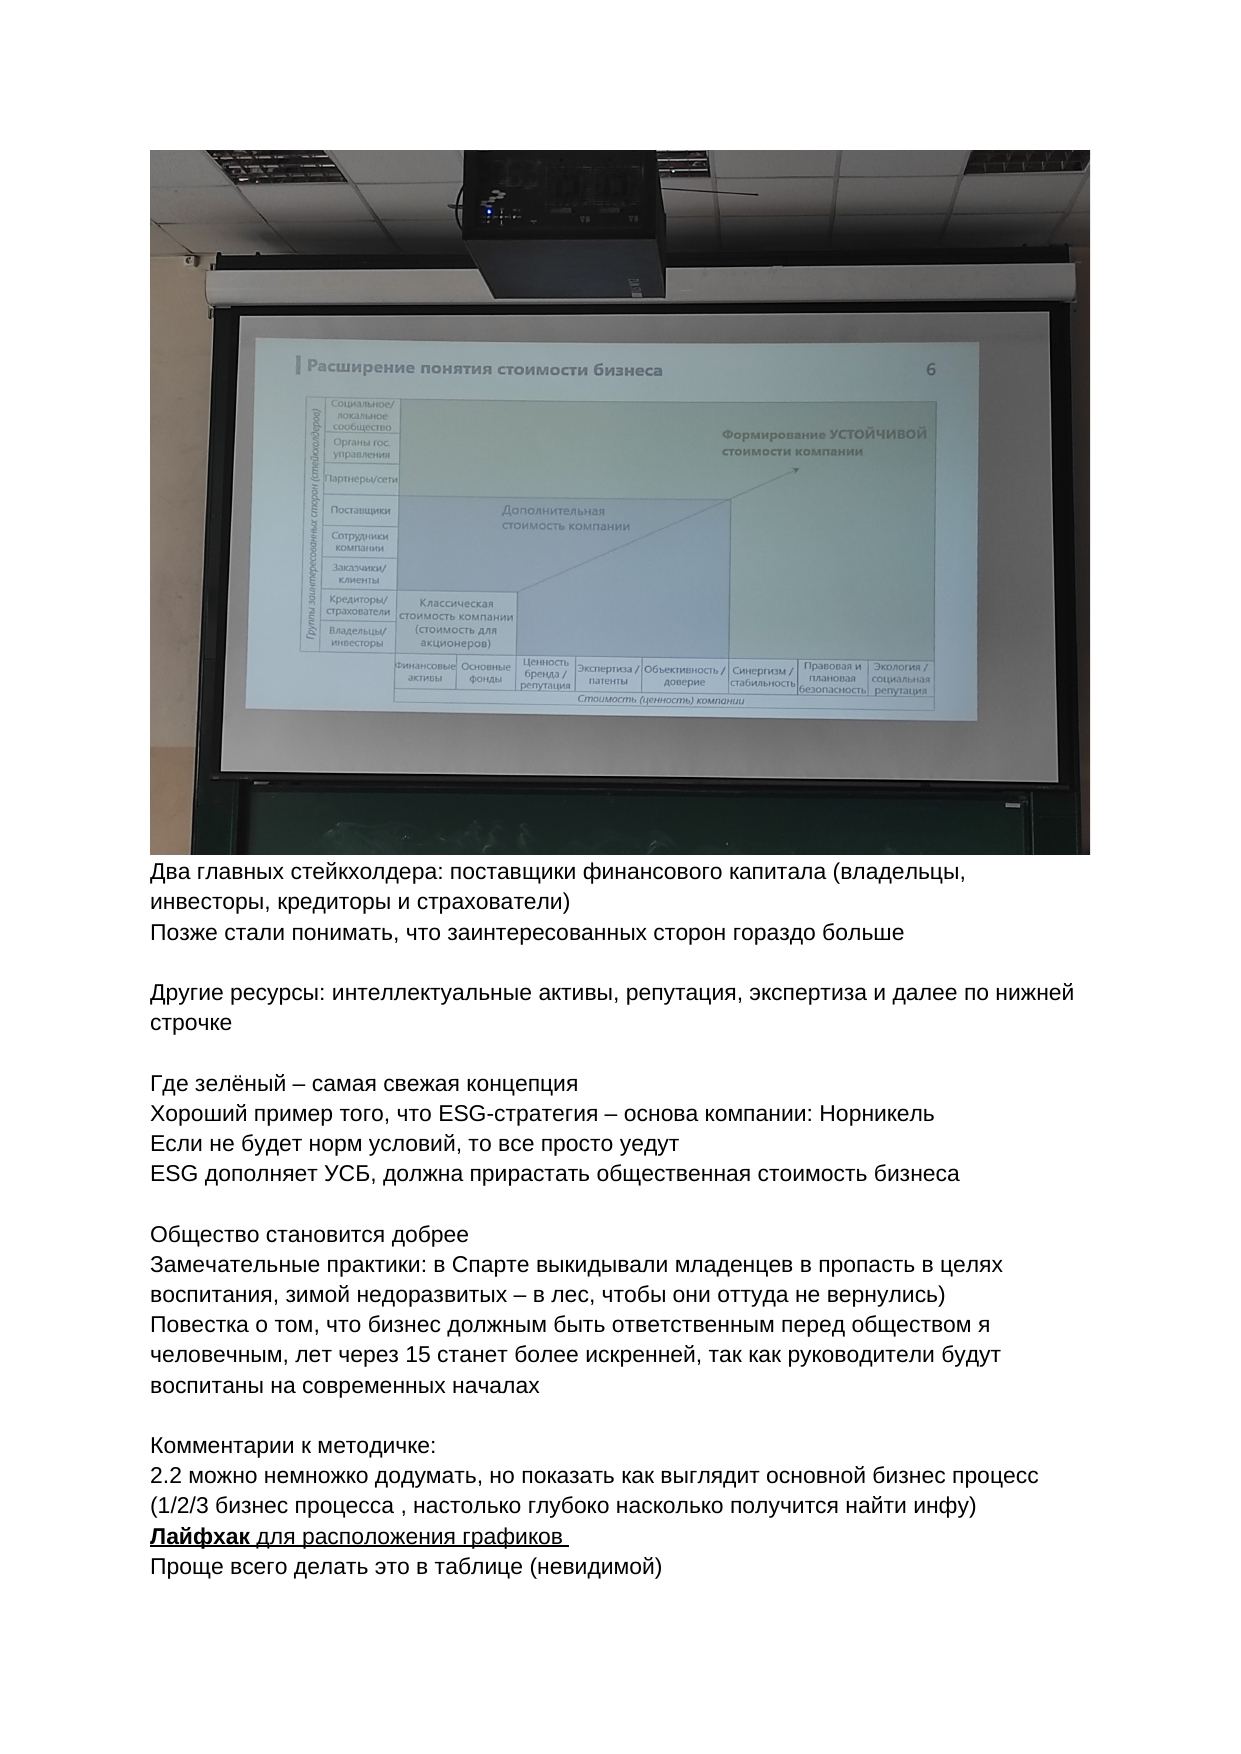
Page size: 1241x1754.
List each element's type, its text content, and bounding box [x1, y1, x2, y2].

picture [150, 150, 1091, 855]
text Замечательные практики: в Спарте выкидывали младенцев в пропасть в целях воспитания, зимой недоразвитых – в лес, чтобы они оттуда не вернулись) [150, 1251, 1090, 1307]
text Проще всего делать это в таблице (невидимой) [150, 1553, 1090, 1579]
text Хороший пример того, что ESG-стратегия – основа компании: Норникель [150, 1100, 1090, 1126]
text Повестка о том, что бизнес должным быть ответственным перед обществом я человечным, лет через 15 станет более искренней, так как руководители будут воспитаны на современных началах [150, 1311, 1090, 1398]
text Где зелёный – самая свежая концепция [150, 1069, 1090, 1096]
text Общество становится добрее [150, 1221, 1090, 1247]
text Если не будет норм условий, то все просто уедут [150, 1130, 1090, 1156]
text Другие ресурсы: интеллектуальные активы, репутация, экспертиза и далее по нижней строчке [150, 979, 1090, 1035]
text Комментарии к методичке: [150, 1432, 1090, 1458]
text Два главных стейкхолдера: поставщики финансового капитала (владельцы, инвесторы, кредиторы и страхователи) [150, 858, 1090, 914]
text Лайфхак для расположения графиков [150, 1523, 1090, 1549]
text Позже стали понимать, что заинтересованных сторон гораздо больше [150, 918, 1090, 945]
text 2.2 можно немножко додумать, но показать как выглядит основной бизнес процесс (1/2/3 бизнес процесса , настолько глубоко насколько получится найти инфу) [150, 1462, 1090, 1519]
text ESG дополняет УСБ, должна прирастать общественная стоимость бизнеса [150, 1160, 1090, 1186]
